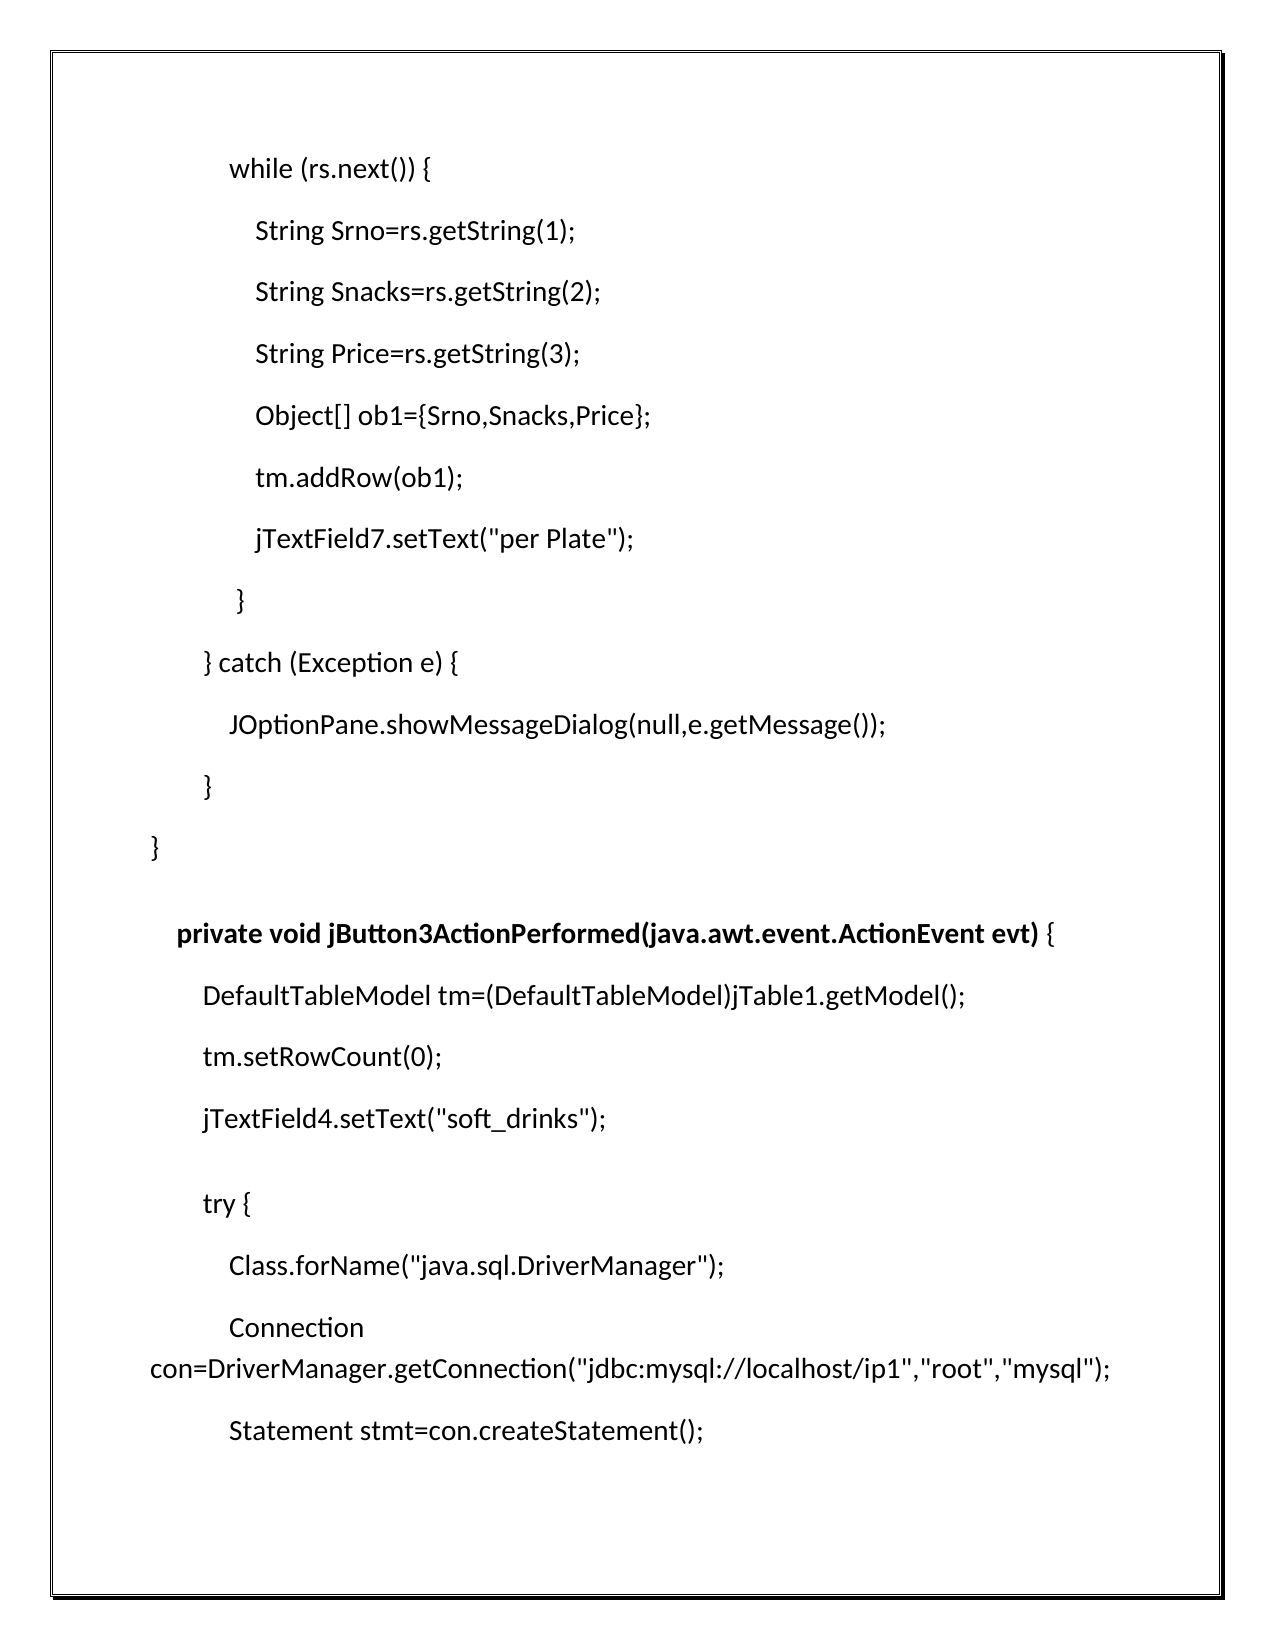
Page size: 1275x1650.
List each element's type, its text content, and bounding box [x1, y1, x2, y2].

text String Price=rs.getString(3); [150, 335, 1122, 371]
text try { [150, 1186, 1122, 1221]
text jTextField7.setText("per Plate"); [150, 521, 1122, 556]
text JOptionPane.showMessageDialog(null,e.getMessage()); [150, 706, 1122, 742]
text DefaultTableModel tm=(DefaultTableModel)jTable1.getModel(); [150, 977, 1122, 1012]
text } catch (Exception e) { [150, 644, 1122, 680]
text Statement stmt=con.createStatement(); [150, 1412, 1122, 1447]
text } [150, 582, 1122, 618]
text } [150, 829, 1122, 865]
text private void jButton3ActionPerformed(java.awt.event.ActionEvent evt) { [150, 915, 1122, 951]
text Class.forName("java.sql.DriverManager"); [150, 1247, 1122, 1283]
text tm.addRow(ob1); [150, 459, 1122, 494]
text String Srno=rs.getString(1); [150, 212, 1122, 247]
text Object[] ob1={Srno,Snacks,Price}; [150, 397, 1122, 433]
text } [150, 768, 1122, 803]
text while (rs.next()) { [150, 150, 1122, 186]
text tm.setRowCount(0); [150, 1038, 1122, 1074]
text String Snacks=rs.getString(2); [150, 273, 1122, 309]
text Connection con=DriverManager.getConnection("jdbc:mysql://localhost/ip1","root","mysql"); [150, 1309, 1122, 1386]
text jTextField4.setText("soft_drinks"); [150, 1100, 1122, 1136]
